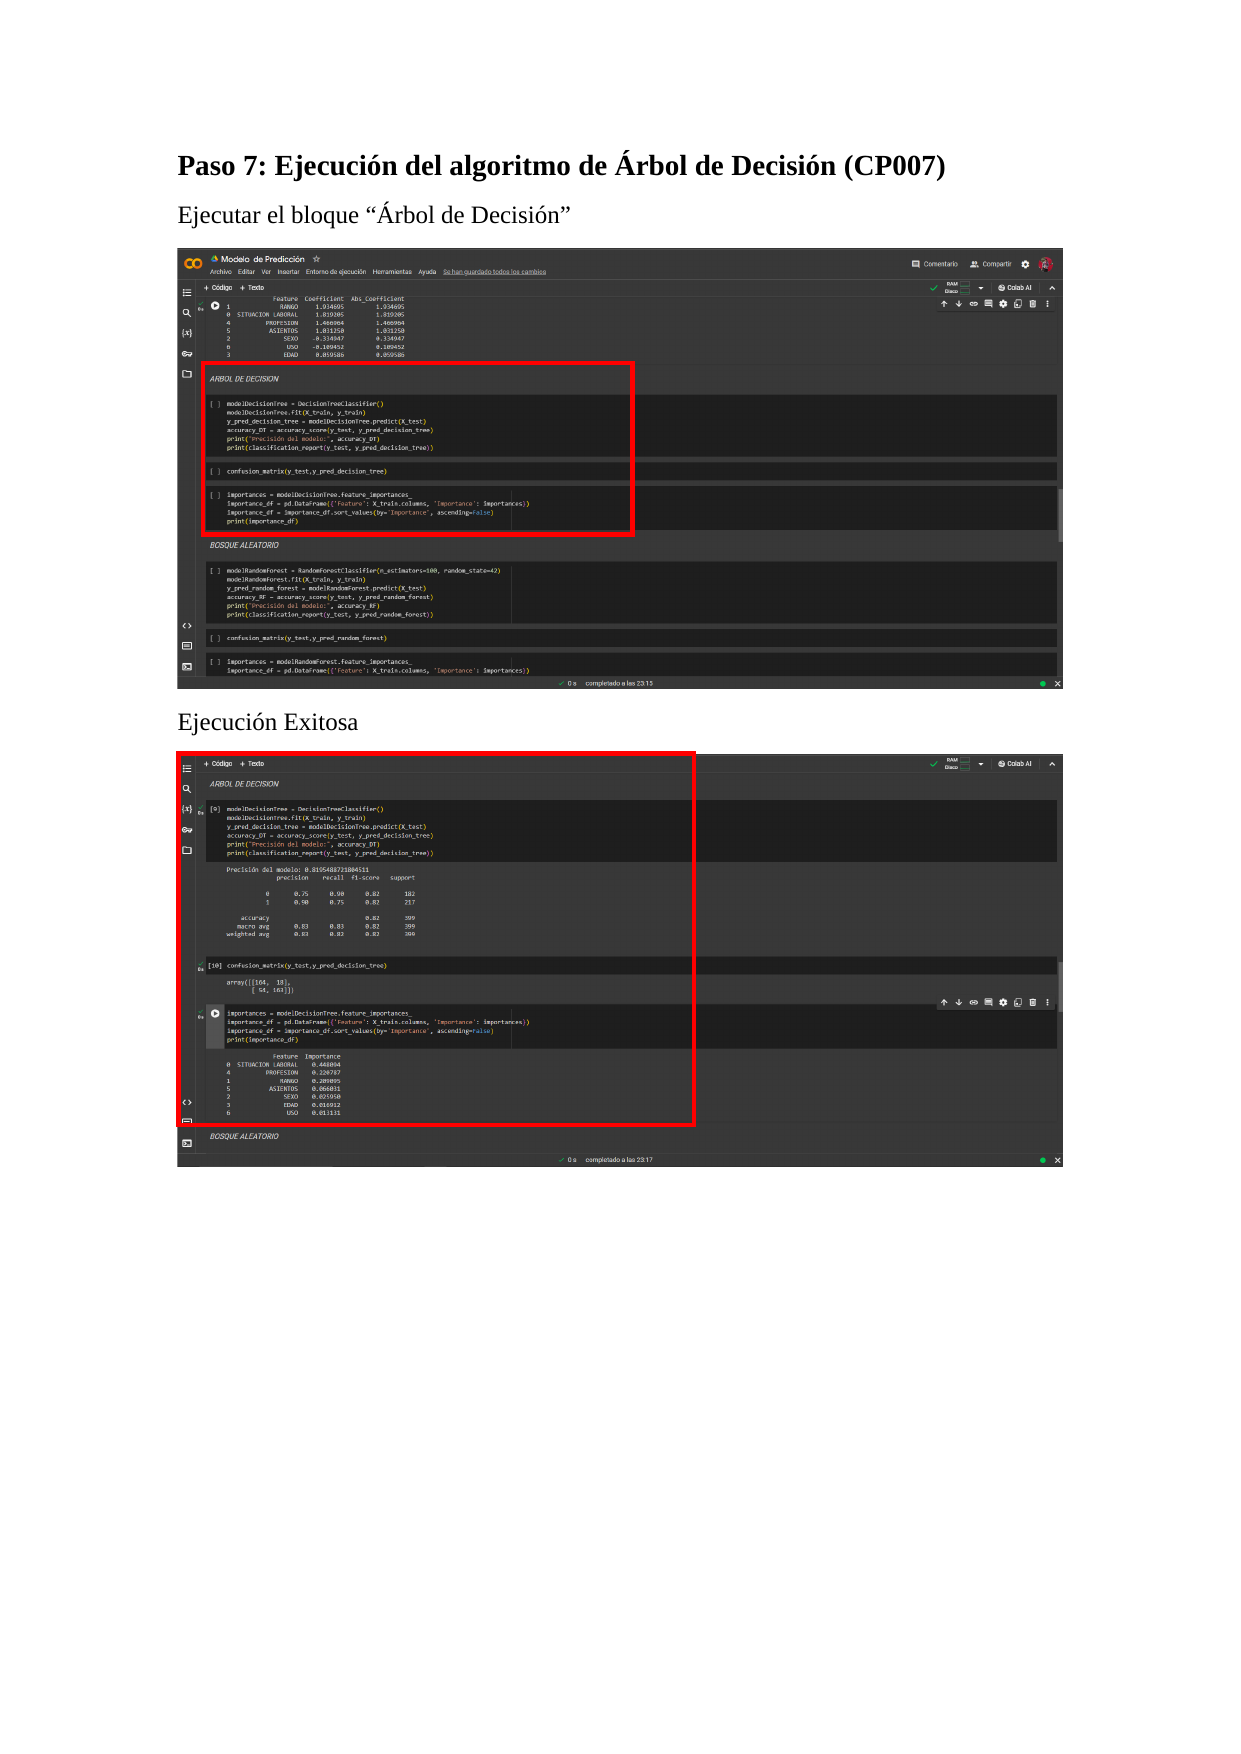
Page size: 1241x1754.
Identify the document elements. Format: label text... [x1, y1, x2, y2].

picture [177, 754, 1063, 1167]
text Paso 7: Ejecución del algoritmo de Árbol de Decisión (CP007) [177, 148, 1063, 181]
picture [181, 756, 692, 1123]
picture [177, 248, 1063, 689]
text Ejecución Exitosa [177, 707, 1063, 736]
text Ejecutar el bloque “Árbol de Decisión” [177, 200, 1063, 229]
